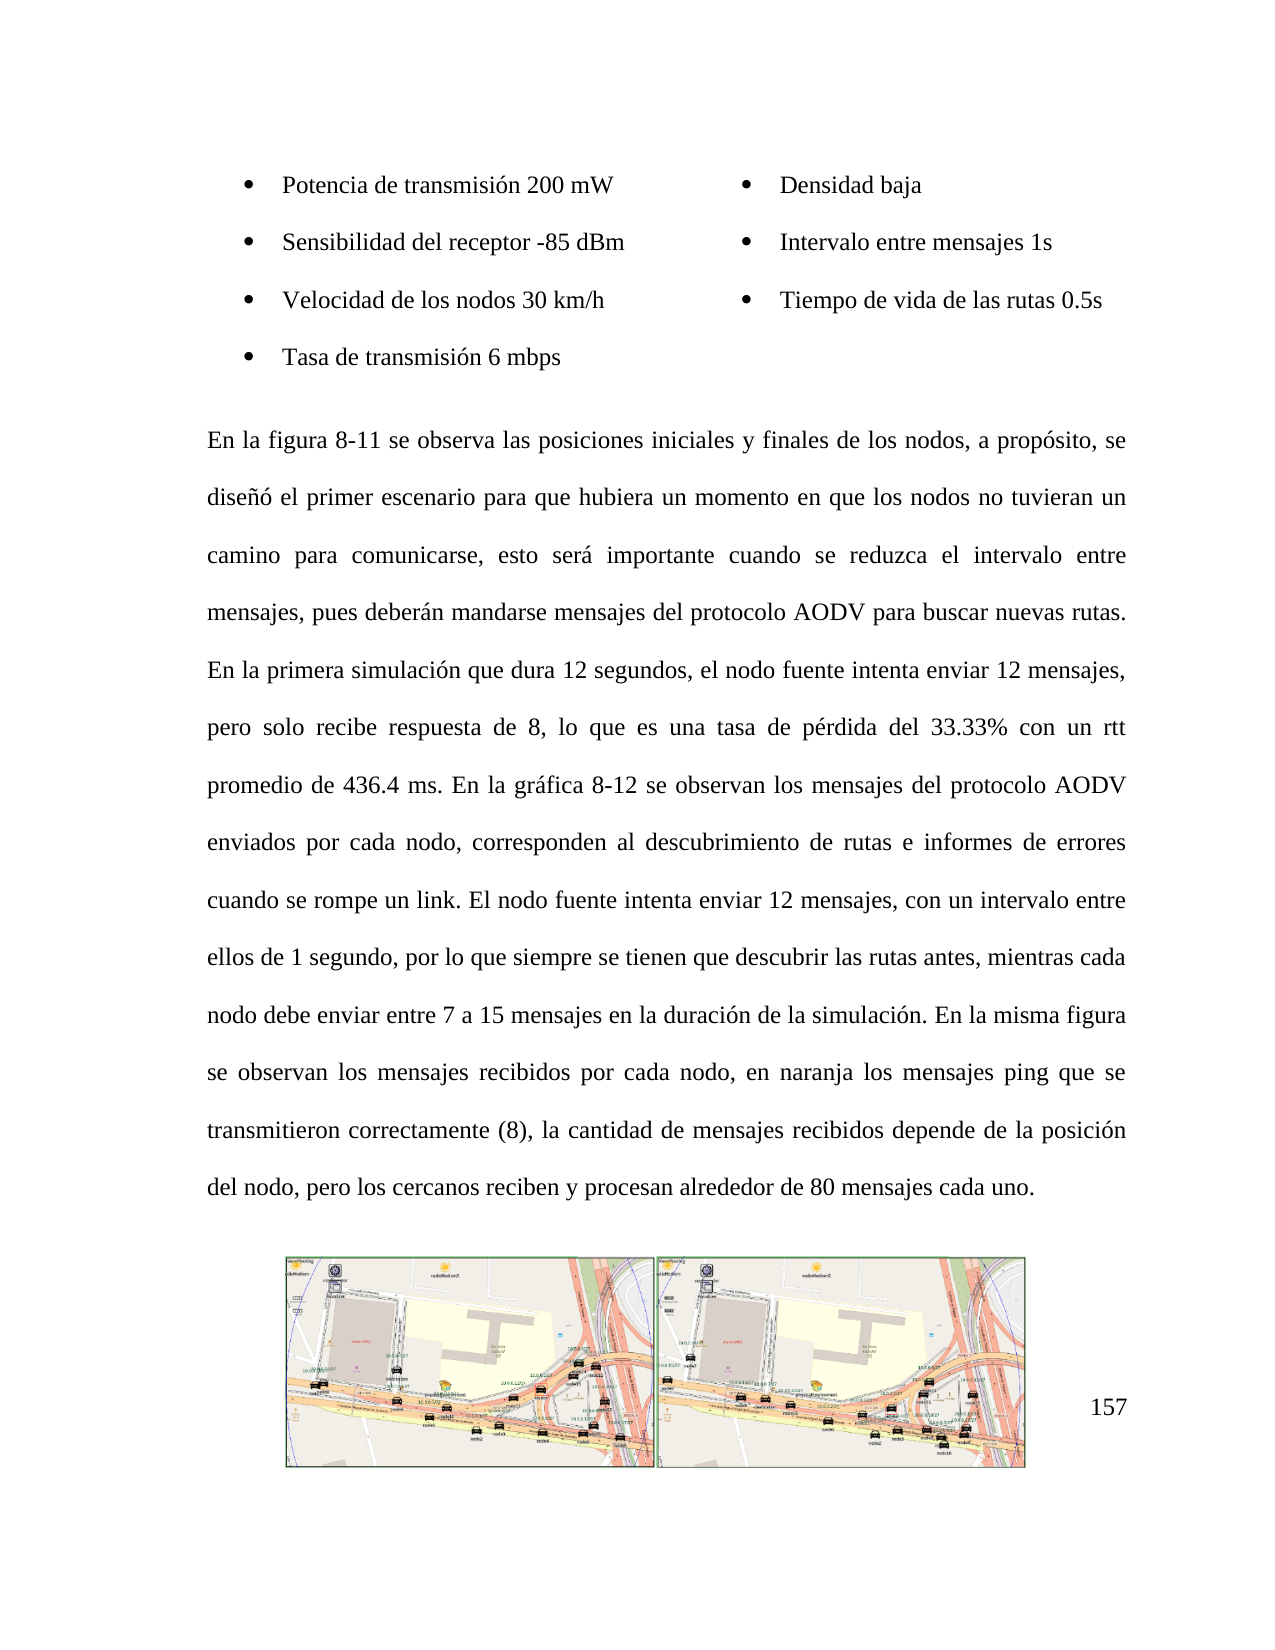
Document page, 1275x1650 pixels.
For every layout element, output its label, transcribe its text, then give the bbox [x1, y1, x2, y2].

list Sensibilidad del receptor -85 dBm [244, 227, 629, 256]
picture [656, 1256, 1026, 1468]
list Densidad baja [742, 170, 1127, 199]
list Intervalo entre mensajes 1s [742, 227, 1127, 256]
list Potencia de transmisión 200 mW [244, 170, 629, 199]
picture [285, 1256, 655, 1468]
text En la figura 8-11 se observa las posiciones iniciales y finales de los nodos, a propósito, se diseñó el primer escenario para que hubiera un momento en que los nodos no tuvieran un camino para comunicarse, esto será importante cuando se reduzca el intervalo entre mensajes, pues deberán mandarse mensajes del protocolo AODV para buscar nuevas rutas. En la primera simulación que dura 12 segundos, el nodo fuente intenta enviar 12 mensajes, pero solo recibe respuesta de 8, lo que es una tasa de pérdida del 33.33% con un rtt promedio de 436.4 ms. En la gráfica 8-12 se observan los mensajes del protocolo AODV enviados por cada nodo, corresponden al descubrimiento de rutas e informes de errores cuando se rompe un link. El nodo fuente intenta enviar 12 mensajes, con un intervalo entre ellos de 1 segundo, por lo que siempre se tienen que descubrir las rutas antes, mientras cada nodo debe enviar entre 7 a 15 mensajes en la duración de la simulación. En la misma figura se observan los mensajes recibidos por cada nodo, en naranja los mensajes ping que se transmitieron correctamente (8), la cantidad de mensajes recibidos depende de la posición del nodo, pero los cercanos reciben y procesan alrededor de 80 mensajes cada uno. [207, 425, 1127, 1201]
list Tiempo de vida de las rutas 0.5s [742, 285, 1127, 314]
list Velocidad de los nodos 30 km/h [244, 285, 629, 314]
list Tasa de transmisión 6 mbps [244, 342, 629, 371]
